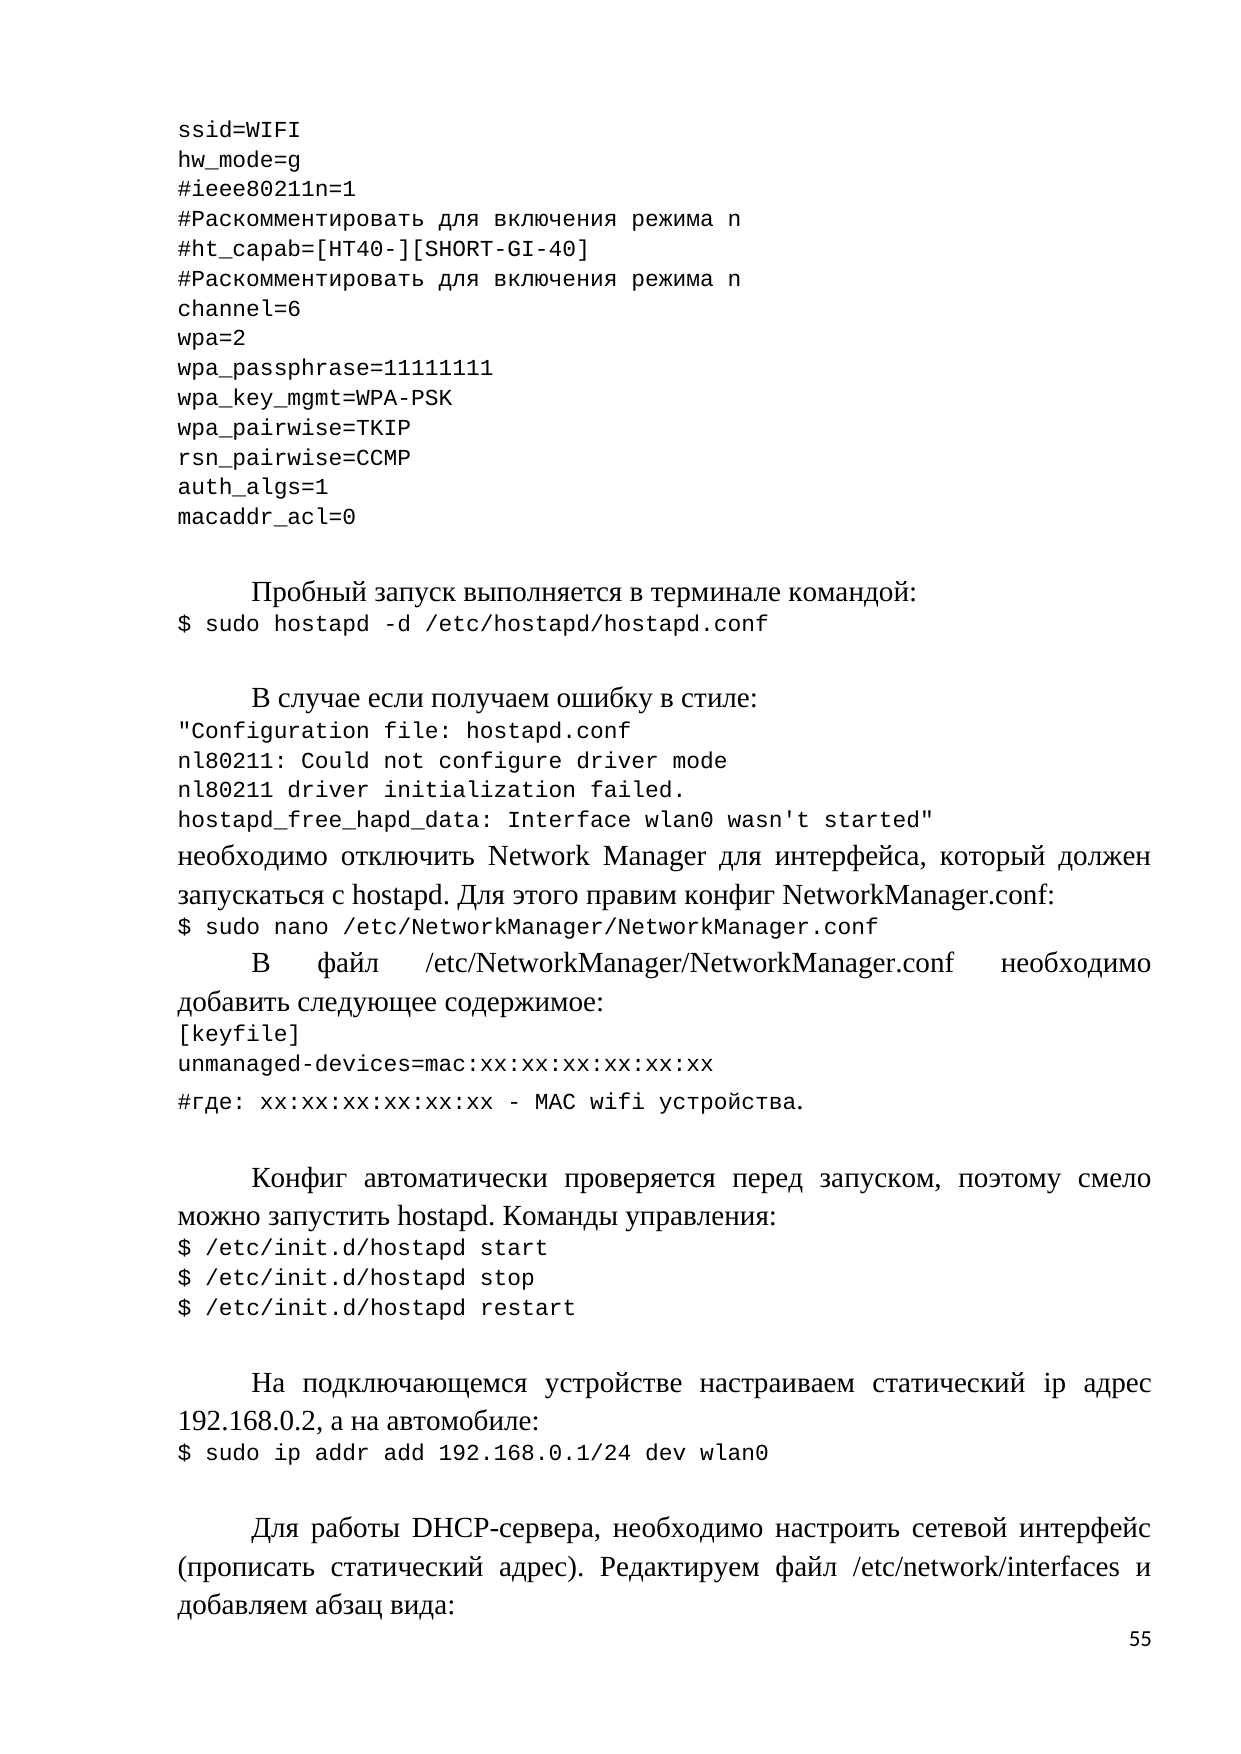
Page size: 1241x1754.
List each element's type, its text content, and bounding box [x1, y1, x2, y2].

text #ht_capab=[HT40-][SHORT-GI-40] [177, 237, 1152, 263]
text $ sudo nano /etc/NetworkManager/NetworkManager.conf [177, 915, 1152, 941]
text $ /etc/init.d/hostapd start [177, 1237, 1152, 1263]
text nl80211: Could not configure driver mode [177, 749, 1152, 775]
text #где: xx:xx:xx:xx:xx:xx - MAC wifi устройства. [177, 1082, 1152, 1116]
text В файл /etc/NetworkManager/NetworkManager.conf необходимо добавить следующее содержимое: [177, 945, 1152, 1017]
text На подключающемся устройстве настраиваем статический ip адрес 192.168.0.2, а на автомобиле: [177, 1365, 1152, 1437]
text #Раскомментировать для включения режима n [177, 207, 1152, 233]
text $ /etc/init.d/hostapd restart [177, 1296, 1152, 1322]
text nl80211 driver initialization failed. [177, 779, 1152, 805]
text #ieee80211n=1 [177, 178, 1152, 204]
text rsn_pairwise=CCMP [177, 446, 1152, 472]
text unmanaged-devices=mac:xx:xx:xx:xx:xx:xx [177, 1052, 1152, 1078]
text $ sudo hostapd -d /etc/hostapd/hostapd.conf [177, 612, 1152, 638]
text Конфиг автоматически проверяется перед запуском, поэтому смело можно запустить hostapd. Команды управления: [177, 1160, 1152, 1232]
text необходимо отключить Network Manager для интерфейса, который должен запускаться с hostapd. Для этого правим конфиг NetworkManager.conf: [177, 838, 1152, 910]
text [keyfile] [177, 1022, 1152, 1048]
text $ sudo ip addr add 192.168.0.1/24 dev wlan0 [177, 1442, 1152, 1468]
text $ /etc/init.d/hostapd stop [177, 1267, 1152, 1292]
text wpa=2 [177, 327, 1152, 353]
text hostapd_free_hapd_data: Interface wlan0 wasn't started" [177, 808, 1152, 834]
text В случае если получаем ошибку в стиле: [177, 681, 1152, 714]
text Для работы DHCP-сервера, необходимо настроить сетевой интерфейс (прописать статический адрес). Редактируем файл /etc/network/interfaces и добавляем абзац вида: [177, 1510, 1152, 1621]
text hw_mode=g [177, 148, 1152, 174]
text macaddr_acl=0 [177, 505, 1152, 531]
text Пробный запуск выполняется в терминале командой: [177, 574, 1152, 607]
text #Раскомментировать для включения режима n [177, 267, 1152, 293]
text auth_algs=1 [177, 476, 1152, 502]
text channel=6 [177, 297, 1152, 323]
text "Configuration file: hostapd.conf [177, 719, 1152, 745]
text ssid=WIFI [177, 118, 1152, 144]
text wpa_pairwise=TKIP [177, 416, 1152, 442]
text wpa_passphrase=11111111 [177, 356, 1152, 382]
text wpa_key_mgmt=WPA-PSK [177, 386, 1152, 412]
